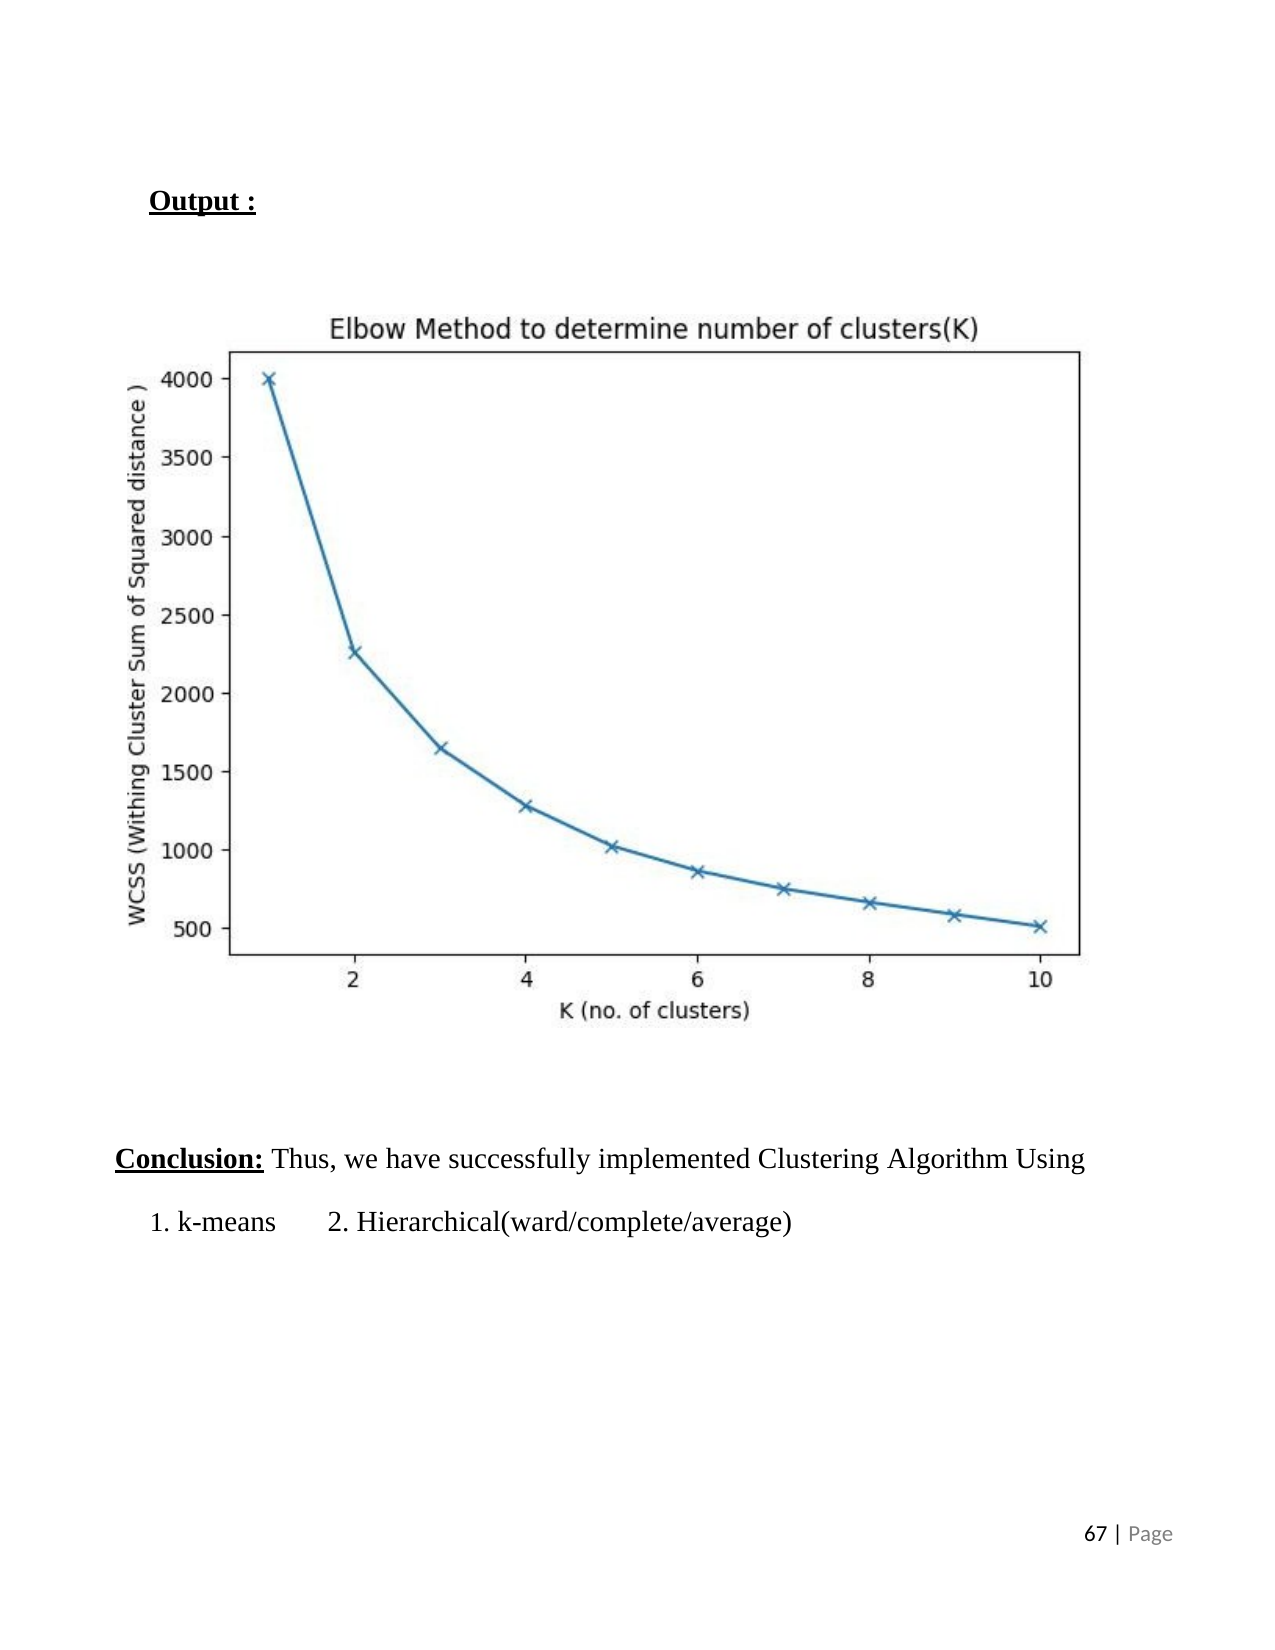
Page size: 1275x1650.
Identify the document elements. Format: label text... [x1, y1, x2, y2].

text 1. k-means 2. Hierarchical(ward/complete/average) [149, 1204, 1173, 1238]
text Conclusion: Thus, we have successfully implemented Clustering Algorithm Using [114, 1141, 1173, 1174]
text Output : [148, 183, 1173, 216]
picture [127, 314, 1090, 1028]
